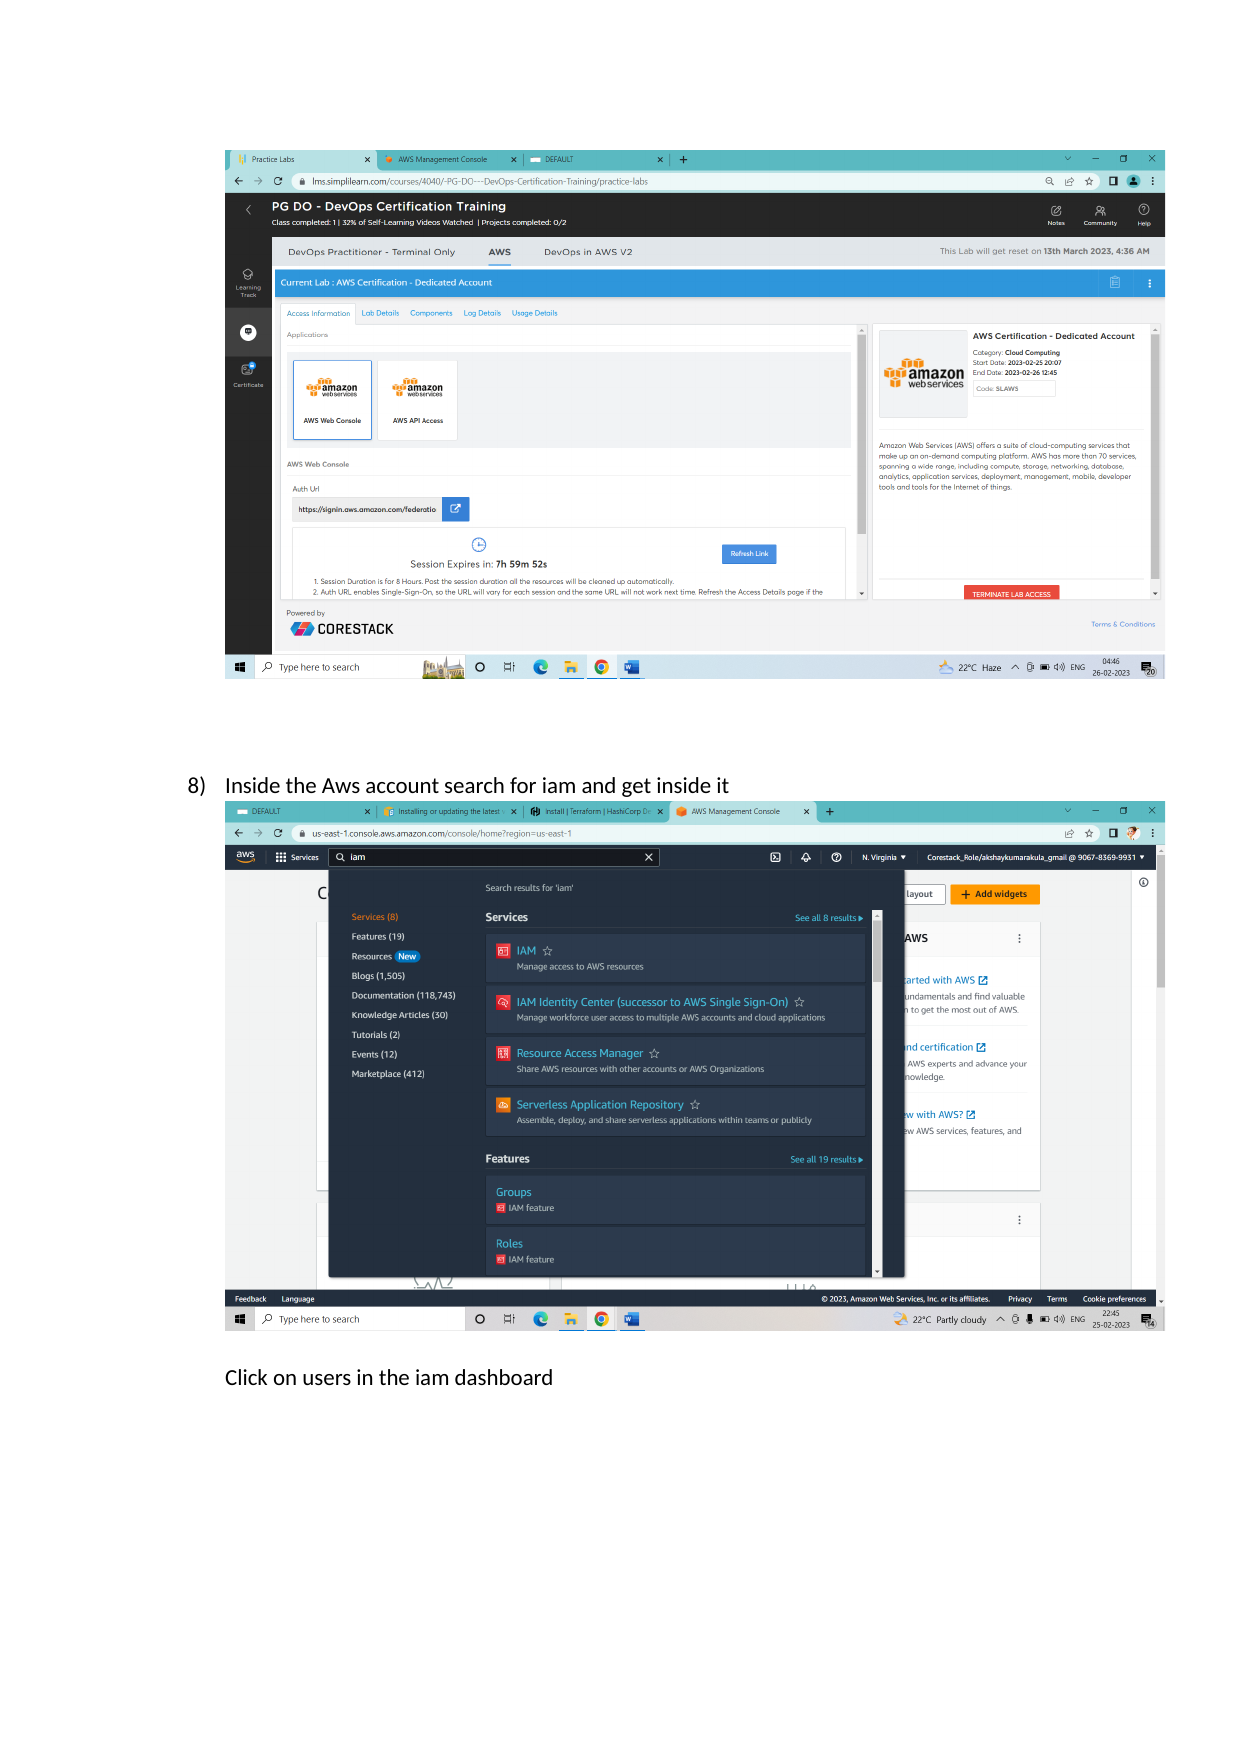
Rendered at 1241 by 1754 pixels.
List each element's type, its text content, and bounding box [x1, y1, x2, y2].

picture [225, 801, 1166, 1331]
list Inside the Aws account search for iam and get inside it [187, 772, 1090, 800]
list Click on users in the iam dashboard [225, 1363, 1090, 1391]
picture [225, 150, 1166, 679]
